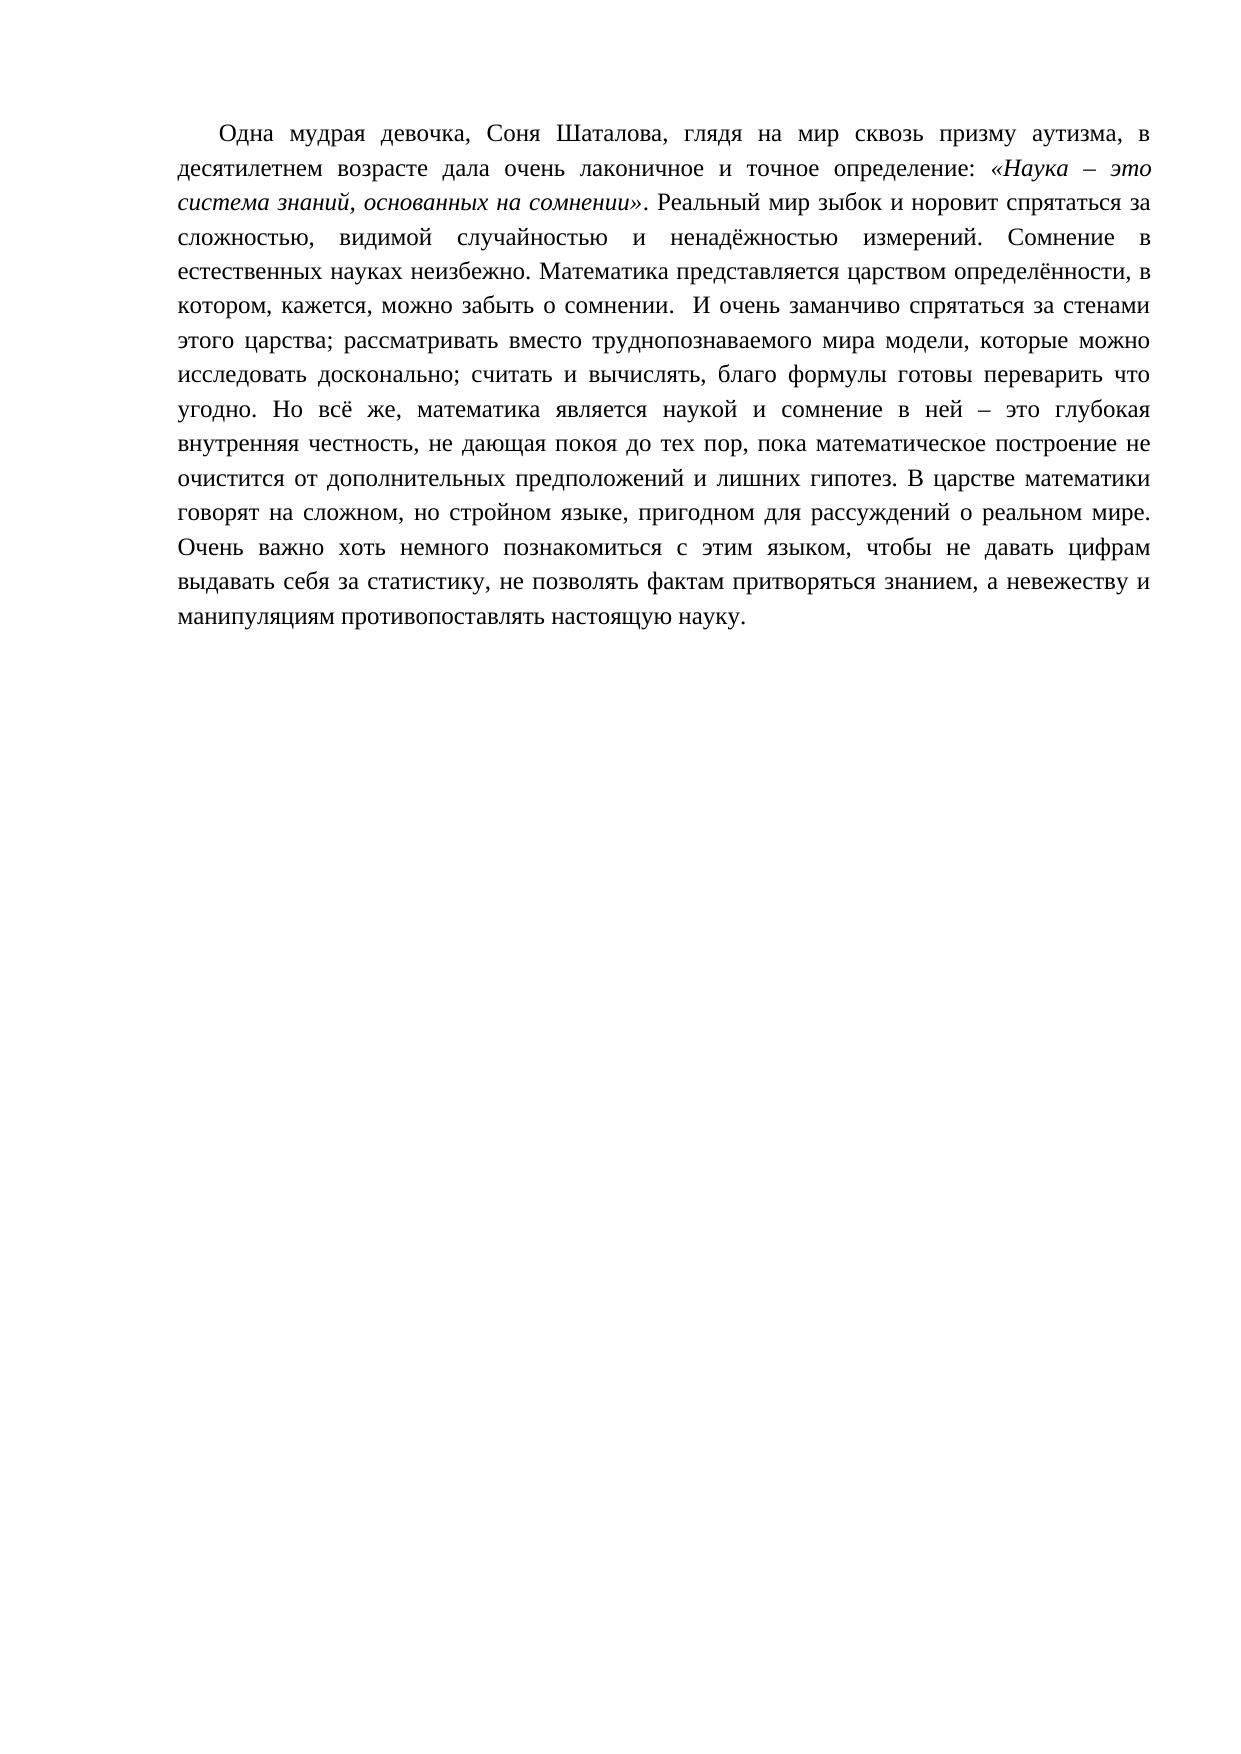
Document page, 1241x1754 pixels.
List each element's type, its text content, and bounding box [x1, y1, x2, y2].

text Одна мудрая девочка, Соня Шаталова, глядя на мир сквозь призму аутизма, в десятилетнем возрасте дала очень лаконичное и точное определение: «Наука – это система знаний, основанных на сомнении». Реальный мир зыбок и норовит спрятаться за сложностью, видимой случайностью и ненадёжностью измерений. Сомнение в естественных науках неизбежно. Математика представляется царством определённости, в котором, кажется, можно забыть о сомнении. И очень заманчиво спрятаться за стенами этого царства; рассматривать вместо труднопознаваемого мира модели, которые можно исследовать досконально; считать и вычислять, благо формулы готовы переварить что угодно. Но всё же, математика является наукой и сомнение в ней – это глубокая внутренняя честность, не дающая покоя до тех пор, пока математическое построение не очистится от дополнительных предположений и лишних гипотез. В царстве математики говорят на сложном, но стройном языке, пригодном для рассуждений о реальном мире. Очень важно хоть немного познакомиться с этим языком, чтобы не давать цифрам выдавать себя за статистику, не позволять фактам притворяться знанием, а невежеству и манипуляциям противопоставлять настоящую науку. [177, 118, 1152, 629]
